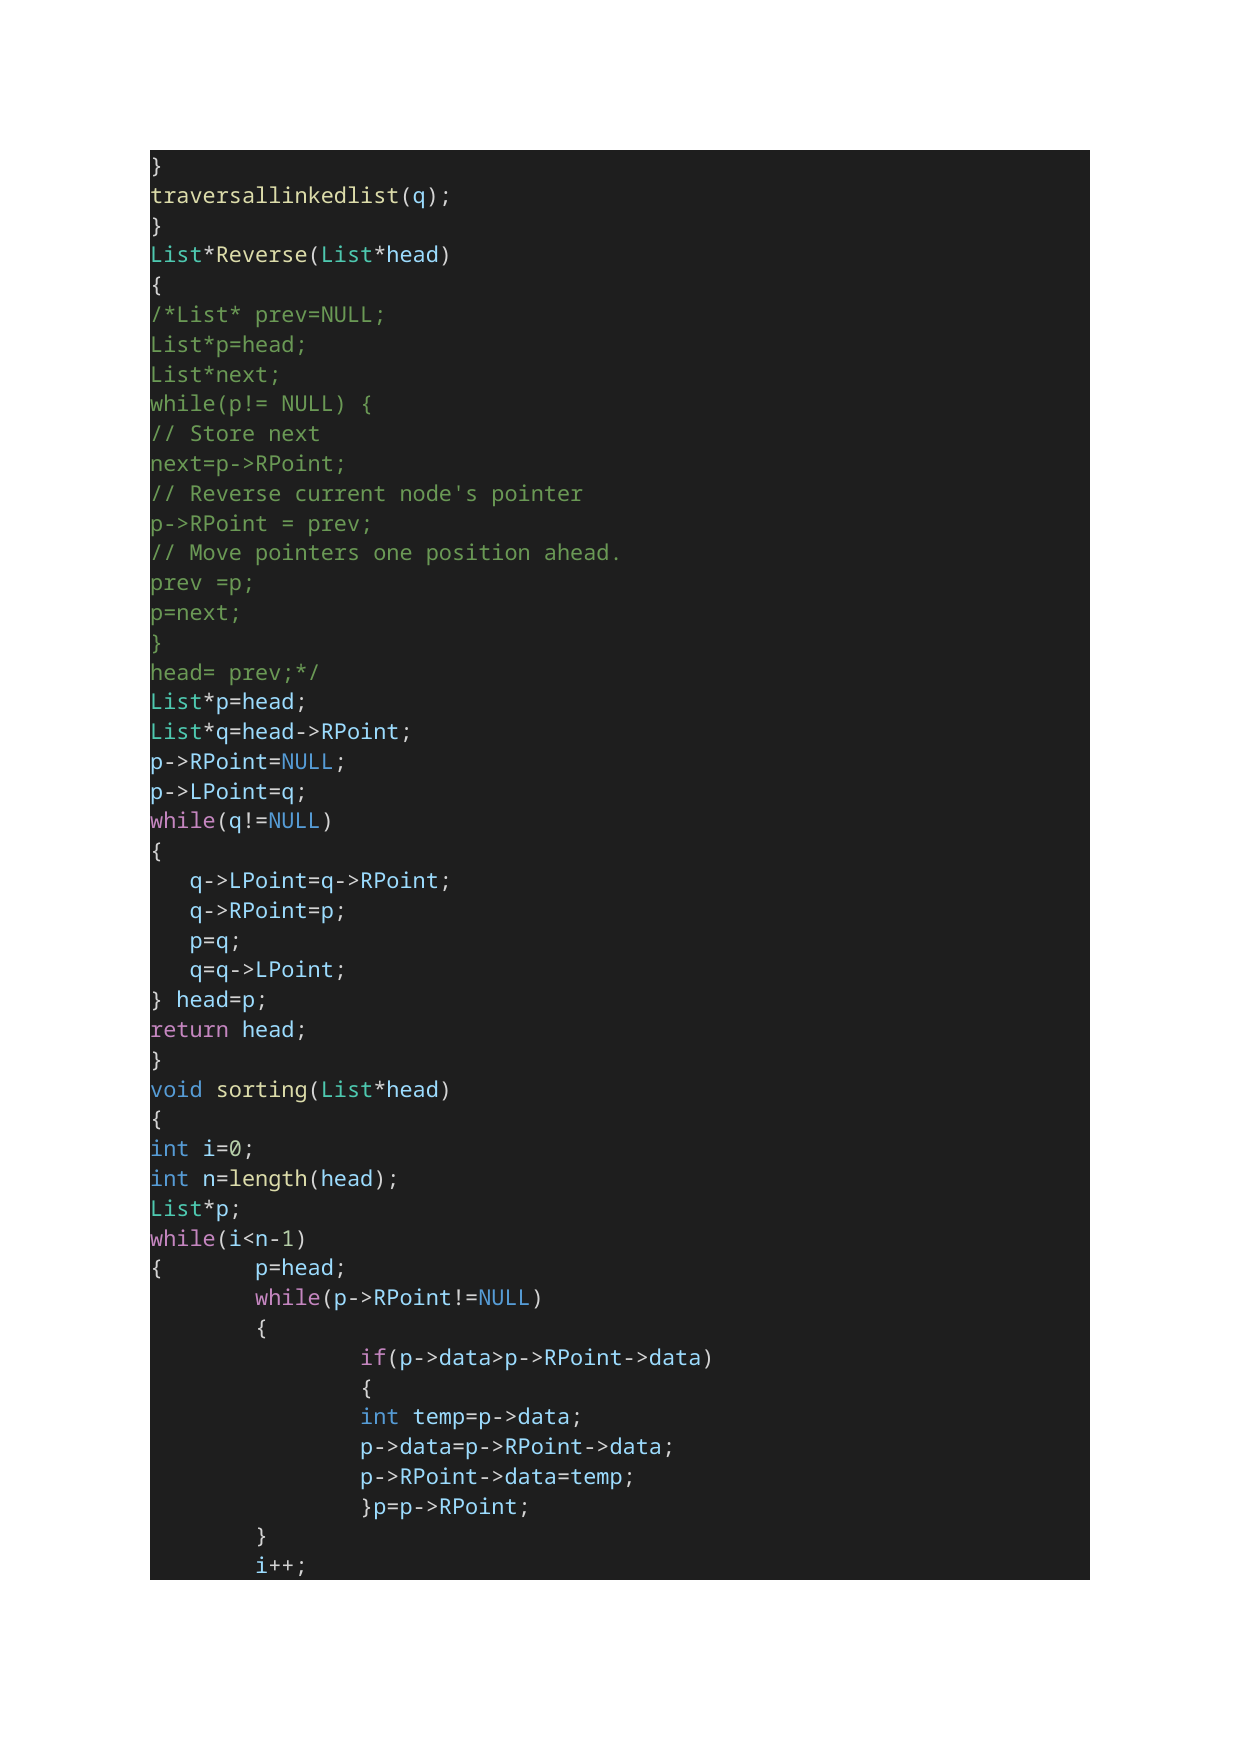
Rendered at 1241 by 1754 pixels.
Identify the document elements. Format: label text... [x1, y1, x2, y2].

text p->RPoint=NULL; [150, 746, 1090, 776]
text // Store next [150, 418, 1090, 448]
text { [150, 269, 1090, 299]
text } [150, 150, 1090, 180]
text List*q=head->RPoint; [150, 716, 1090, 746]
text int i=0; [150, 1133, 1090, 1163]
text prev =p; [150, 567, 1090, 597]
text next=p->RPoint; [150, 448, 1090, 478]
text p->LPoint=q; [150, 776, 1090, 805]
text /*List* prev=NULL; [150, 299, 1090, 329]
text q=q->LPoint; [150, 954, 1090, 984]
text p->data=p->RPoint->data; [150, 1431, 1090, 1461]
text int temp=p->data; [150, 1401, 1090, 1431]
text int n=length(head); [150, 1163, 1090, 1193]
text List*p=head; [150, 686, 1090, 716]
text p=q; [150, 924, 1090, 954]
text // Reverse current node's pointer [150, 478, 1090, 507]
text while(i<n-1) [150, 1222, 1090, 1252]
text } [150, 1520, 1090, 1550]
text // Move pointers one position ahead. [150, 537, 1090, 567]
text traversallinkedlist(q); [150, 180, 1090, 209]
text while(q!=NULL) [150, 805, 1090, 835]
text }p=p->RPoint; [150, 1491, 1090, 1520]
text { [150, 1371, 1090, 1401]
text { [150, 1312, 1090, 1342]
text return head; [150, 1014, 1090, 1044]
text head= prev;*/ [150, 656, 1090, 686]
text { p=head; [150, 1252, 1090, 1282]
text List*Reverse(List*head) [150, 239, 1090, 269]
text } [150, 627, 1090, 656]
text } [150, 209, 1090, 239]
text List*next; [150, 358, 1090, 388]
text q->RPoint=p; [150, 895, 1090, 924]
text p=next; [150, 597, 1090, 627]
text q->LPoint=q->RPoint; [150, 865, 1090, 895]
text if(p->data>p->RPoint->data) [150, 1342, 1090, 1371]
text { [150, 835, 1090, 865]
text while(p!= NULL) { [150, 388, 1090, 418]
text { [150, 1103, 1090, 1133]
text p->RPoint->data=temp; [150, 1461, 1090, 1491]
text void sorting(List*head) [150, 1073, 1090, 1103]
text } [150, 1044, 1090, 1073]
text while(p->RPoint!=NULL) [150, 1282, 1090, 1312]
text p->RPoint = prev; [150, 507, 1090, 537]
text List*p; [150, 1193, 1090, 1222]
text } head=p; [150, 984, 1090, 1014]
text List*p=head; [150, 329, 1090, 358]
text i++; [150, 1550, 1090, 1580]
